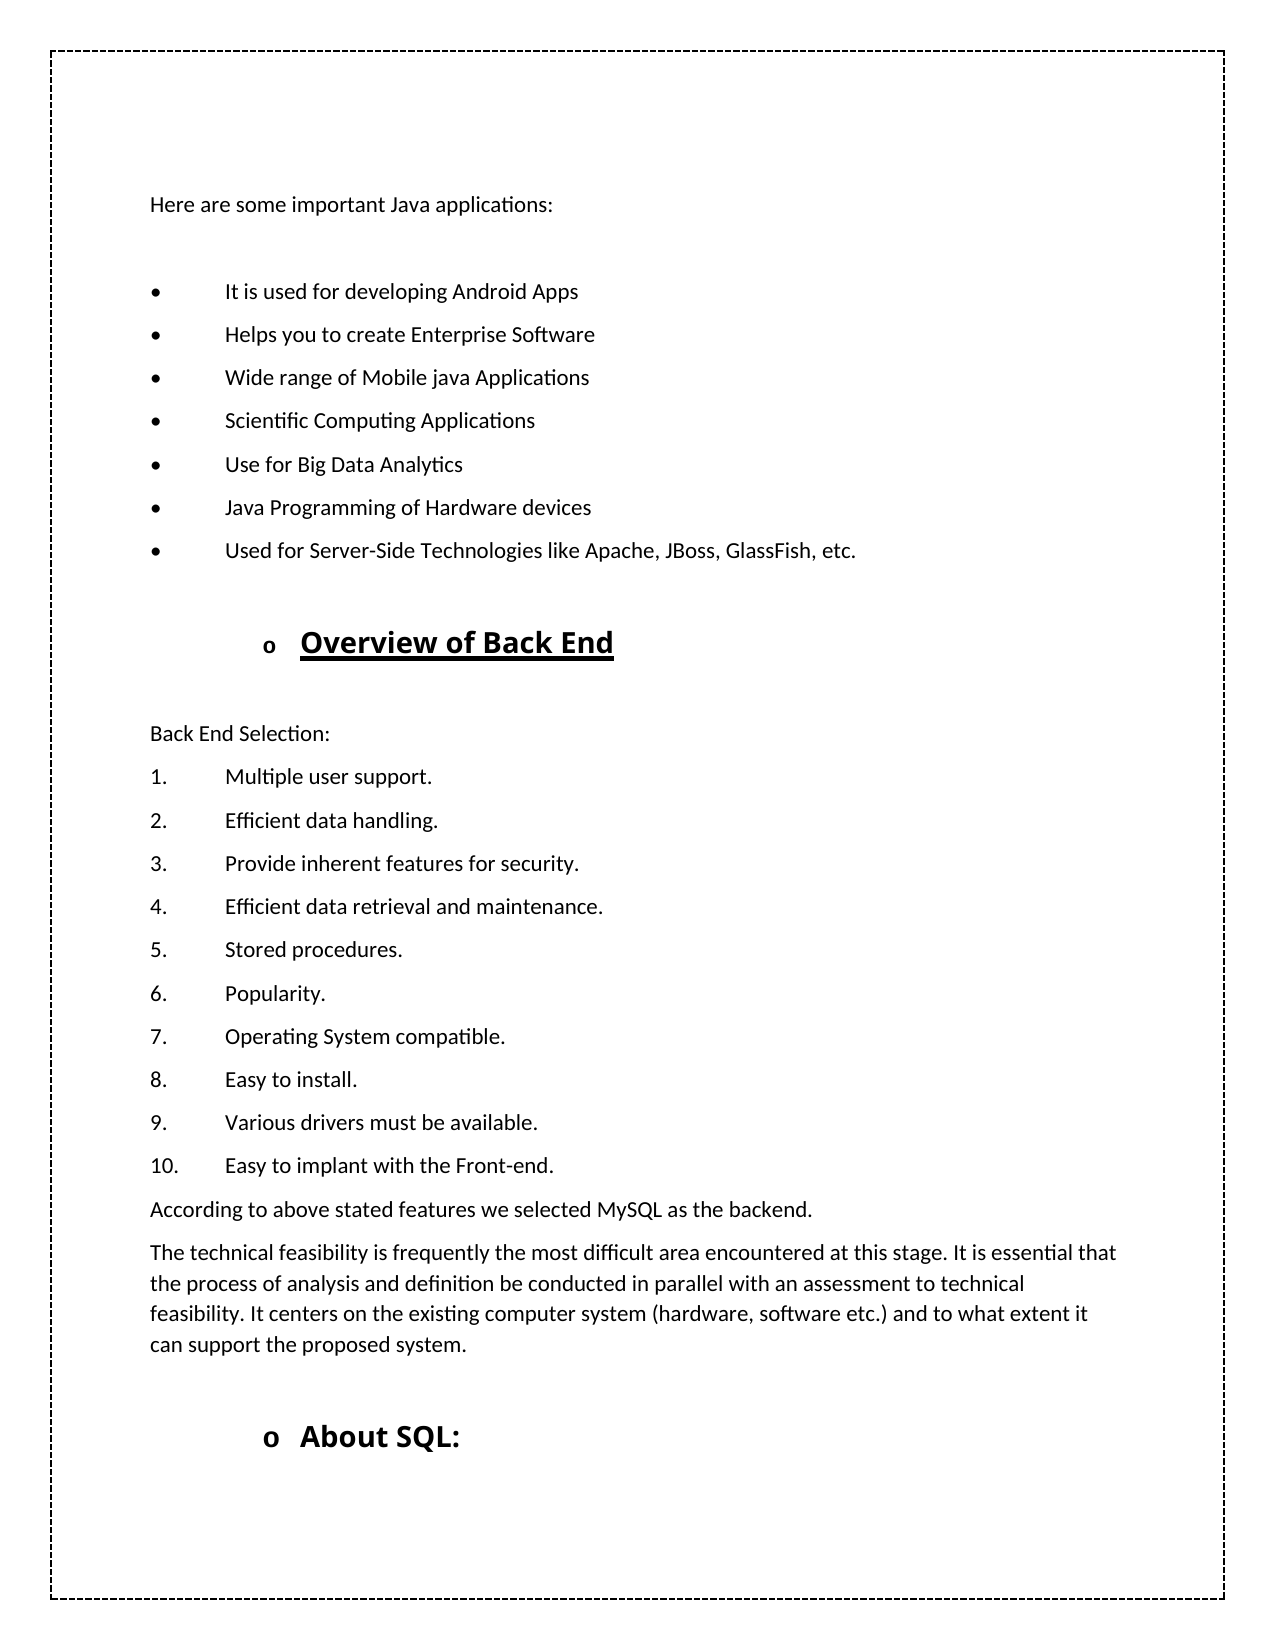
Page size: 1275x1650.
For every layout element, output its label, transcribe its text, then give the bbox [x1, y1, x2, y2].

text 3. Provide inherent features for security. [150, 849, 1125, 877]
text • It is used for developing Android Apps [150, 277, 1125, 305]
text 8. Easy to install. [150, 1065, 1125, 1093]
text Here are some important Java applications: [150, 190, 1125, 218]
text • Helps you to create Enterprise Software [150, 320, 1125, 348]
text 4. Efficient data retrieval and maintenance. [150, 892, 1125, 920]
text • Used for Server-Side Technologies like Apache, JBoss, GlassFish, etc. [150, 536, 1125, 564]
text 7. Operating System compatible. [150, 1022, 1125, 1050]
text • Java Programming of Hardware devices [150, 493, 1125, 521]
text • Wide range of Mobile java Applications [150, 363, 1125, 391]
text • Scientific Computing Applications [150, 407, 1125, 434]
text 1. Multiple user support. [150, 762, 1125, 791]
text Back End Selection: [150, 719, 1125, 747]
text 5. Stored procedures. [150, 935, 1125, 963]
text 10. Easy to implant with the Front-end. [150, 1152, 1125, 1179]
text 6. Popularity. [150, 979, 1125, 1007]
text According to above stated features we selected MySQL as the backend. [150, 1195, 1125, 1223]
text 2. Efficient data handling. [150, 806, 1125, 834]
text • Use for Big Data Analytics [150, 450, 1125, 478]
list Overview of Back End [262, 623, 1125, 662]
list About SQL: [262, 1417, 1125, 1457]
text 9. Various drivers must be available. [150, 1108, 1125, 1136]
text The technical feasibility is frequently the most difficult area encountered at this stage. It is essential that the process of analysis and definition be conducted in parallel with an assessment to technical feasibility. It centers on the existing computer system (hardware, software etc.) and to what extent it can support the proposed system. [150, 1238, 1125, 1358]
